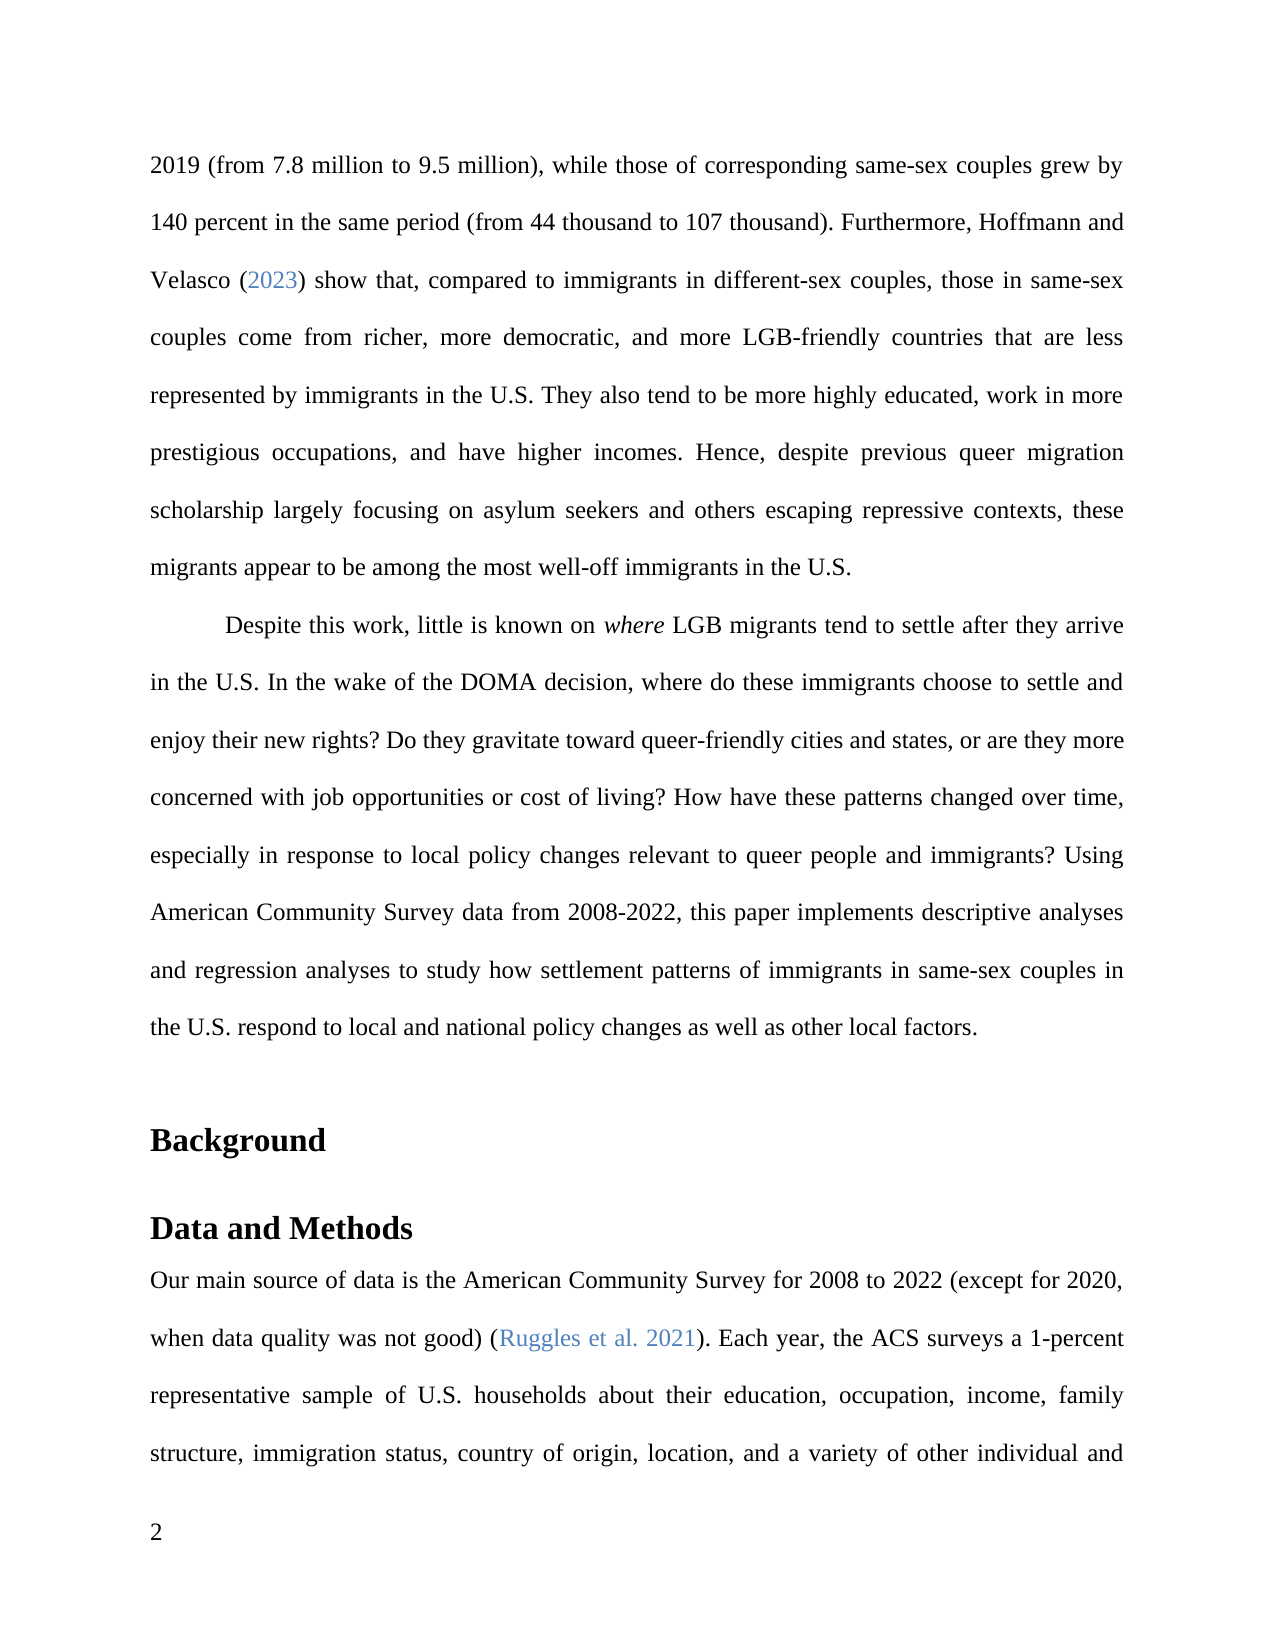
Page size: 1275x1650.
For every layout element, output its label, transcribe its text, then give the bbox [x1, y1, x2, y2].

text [150, 150, 1125, 581]
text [150, 1265, 1125, 1467]
subtitle Data and Methods [150, 1208, 1125, 1247]
subtitle Background [150, 1120, 1125, 1158]
text Despite this work, little is known on where LGB migrants tend to settle after they arrive in the U.S. In the wake of the DOMA decision, where do these immigrants choose to settle and enjoy their new rights? Do they gravitate toward queer-friendly cities and states, or are they more concerned with job opportunities or cost of living? How have these patterns changed over time, especially in response to local policy changes relevant to queer people and immigrants? Using American Community Survey data from 2008-2022, this paper implements descriptive analyses and regression analyses to study how settlement patterns of immigrants in same-sex couples in the U.S. respond to local and national policy changes as well as other local factors. [150, 610, 1125, 1041]
